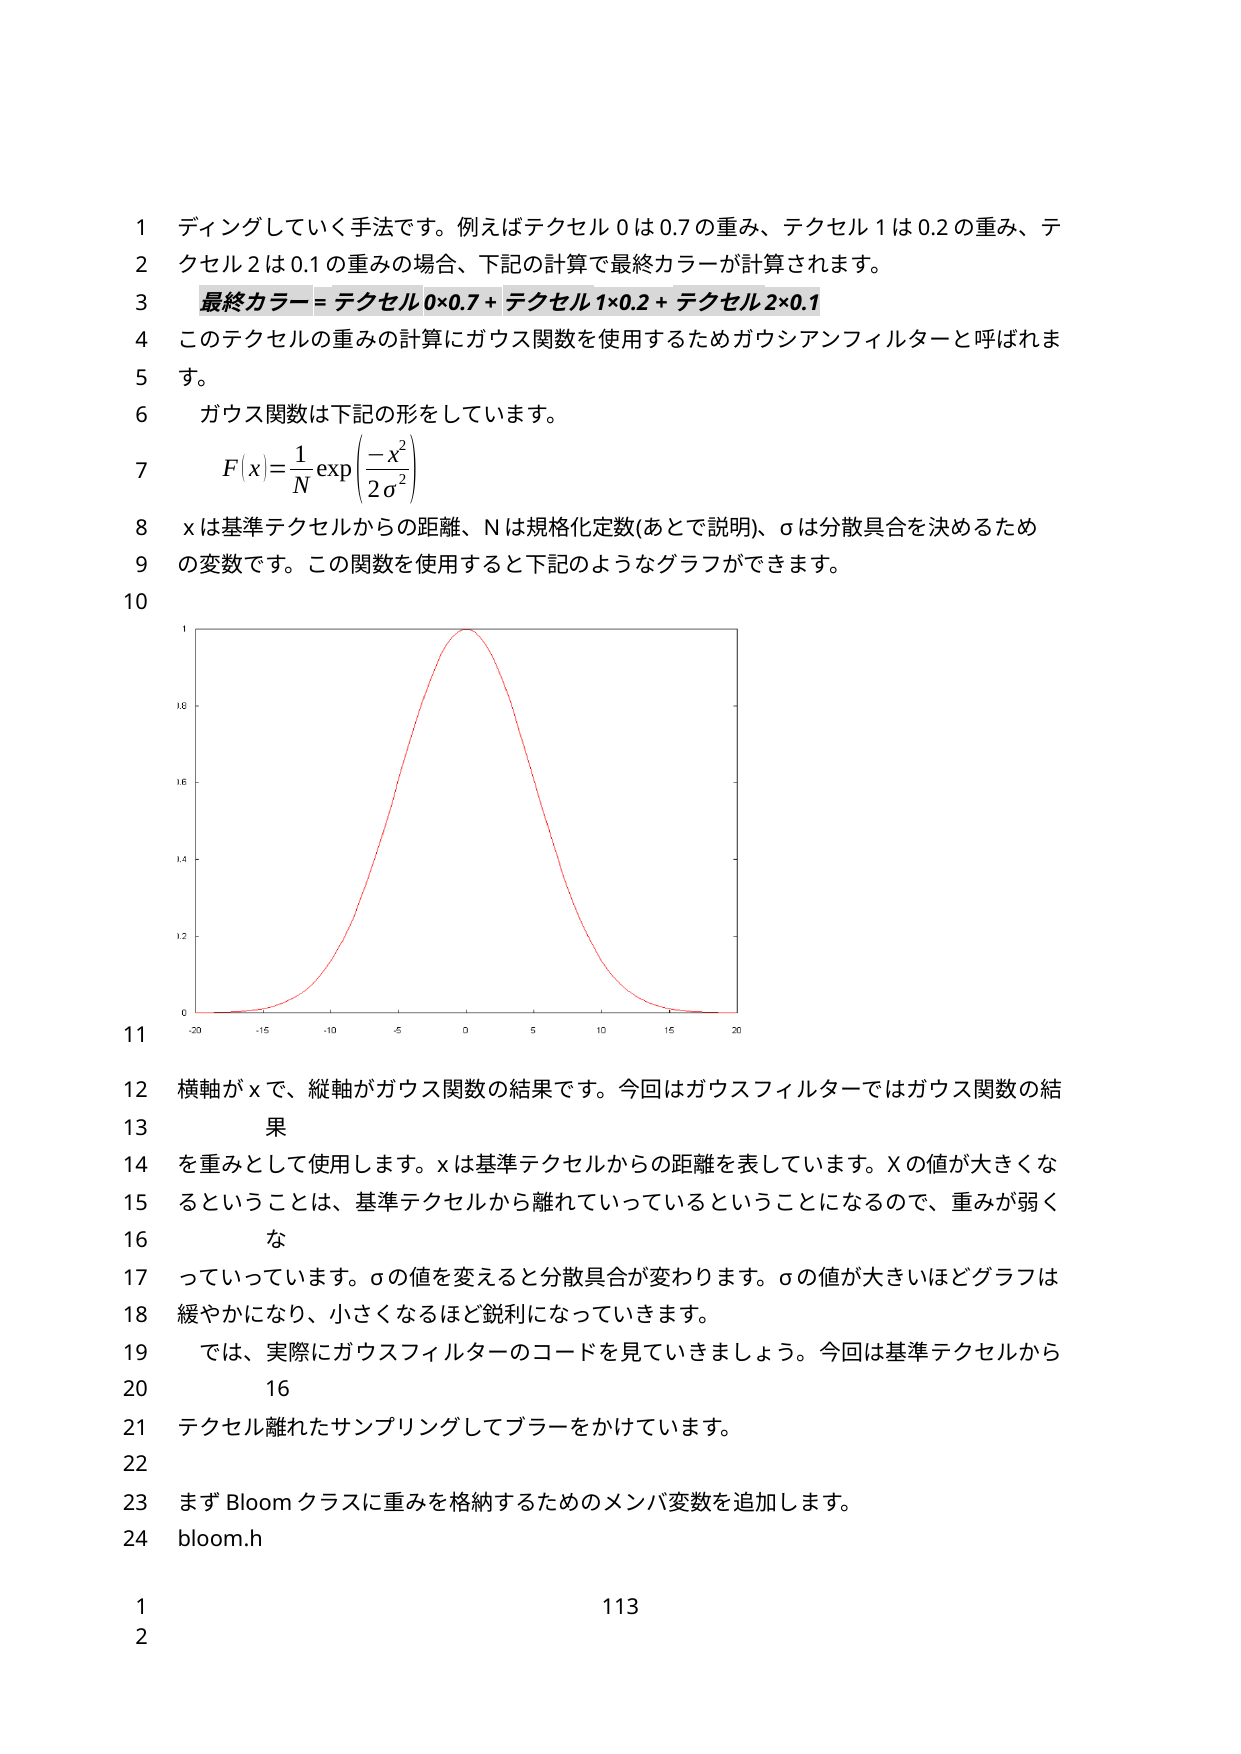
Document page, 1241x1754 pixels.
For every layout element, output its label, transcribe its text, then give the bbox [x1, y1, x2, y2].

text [177, 207, 1063, 282]
text このテクセルの重みの計算にガウス関数を使用するためガウシアンフィルターと呼ばれます。 [177, 319, 1063, 394]
text っていっています。σの値を変えると分散具合が変わります。σの値が大きいほどグラフは [177, 1257, 1063, 1294]
text テクセル離れたサンプリングしてブラーをかけています。 [177, 1407, 1063, 1444]
text を重みとして使用します。xは基準テクセルからの距離を表しています。Xの値が大きくな [177, 1144, 1063, 1182]
text の変数です。この関数を使用すると下記のようなグラフができます。 [177, 544, 1063, 582]
text ガウス関数は下記の形をしています。 [177, 394, 1063, 432]
text bloom.h [177, 1519, 1063, 1557]
text では、実際にガウスフィルターのコードを見ていきましょう。今回は基準テクセルから16 [177, 1332, 1063, 1407]
text 最終カラー = テクセル0×0.7 + テクセル1×0.2 + テクセル2×0.1 [177, 282, 1063, 319]
text xは基準テクセルからの距離、Nは規格化定数(あとで説明)、σは分散具合を決めるため [177, 507, 1063, 544]
text るということは、基準テクセルから離れていっているということになるので、重みが弱くな [177, 1182, 1063, 1257]
text 緩やかになり、小さくなるほど鋭利になっていきます。 [177, 1294, 1063, 1332]
text 横軸がxで、縦軸がガウス関数の結果です。今回はガウスフィルターではガウス関数の結果 [177, 1069, 1063, 1144]
text まずBloomクラスに重みを格納するためのメンバ変数を追加します。 [177, 1482, 1063, 1519]
picture [177, 619, 753, 1043]
